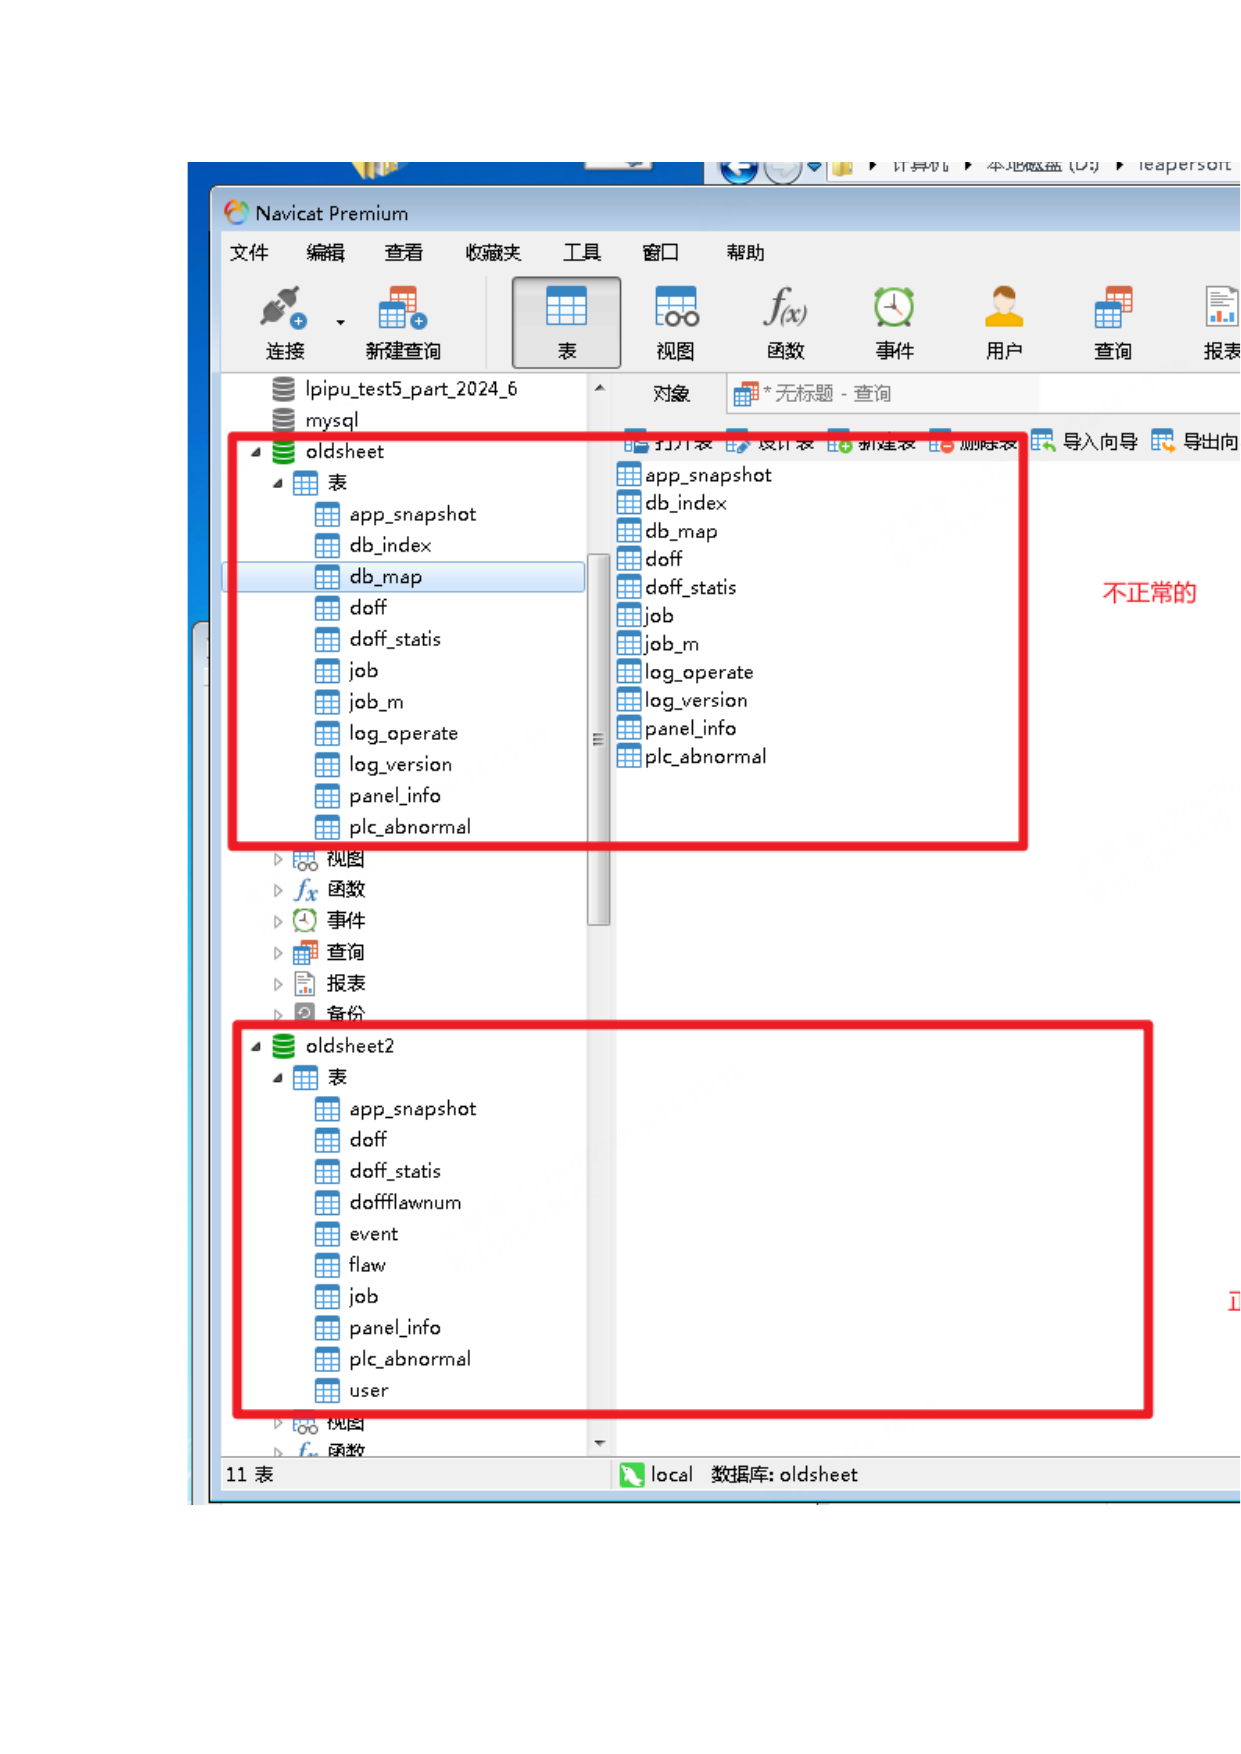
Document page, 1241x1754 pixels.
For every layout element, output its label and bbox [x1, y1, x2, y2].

picture [187, 162, 1241, 1505]
